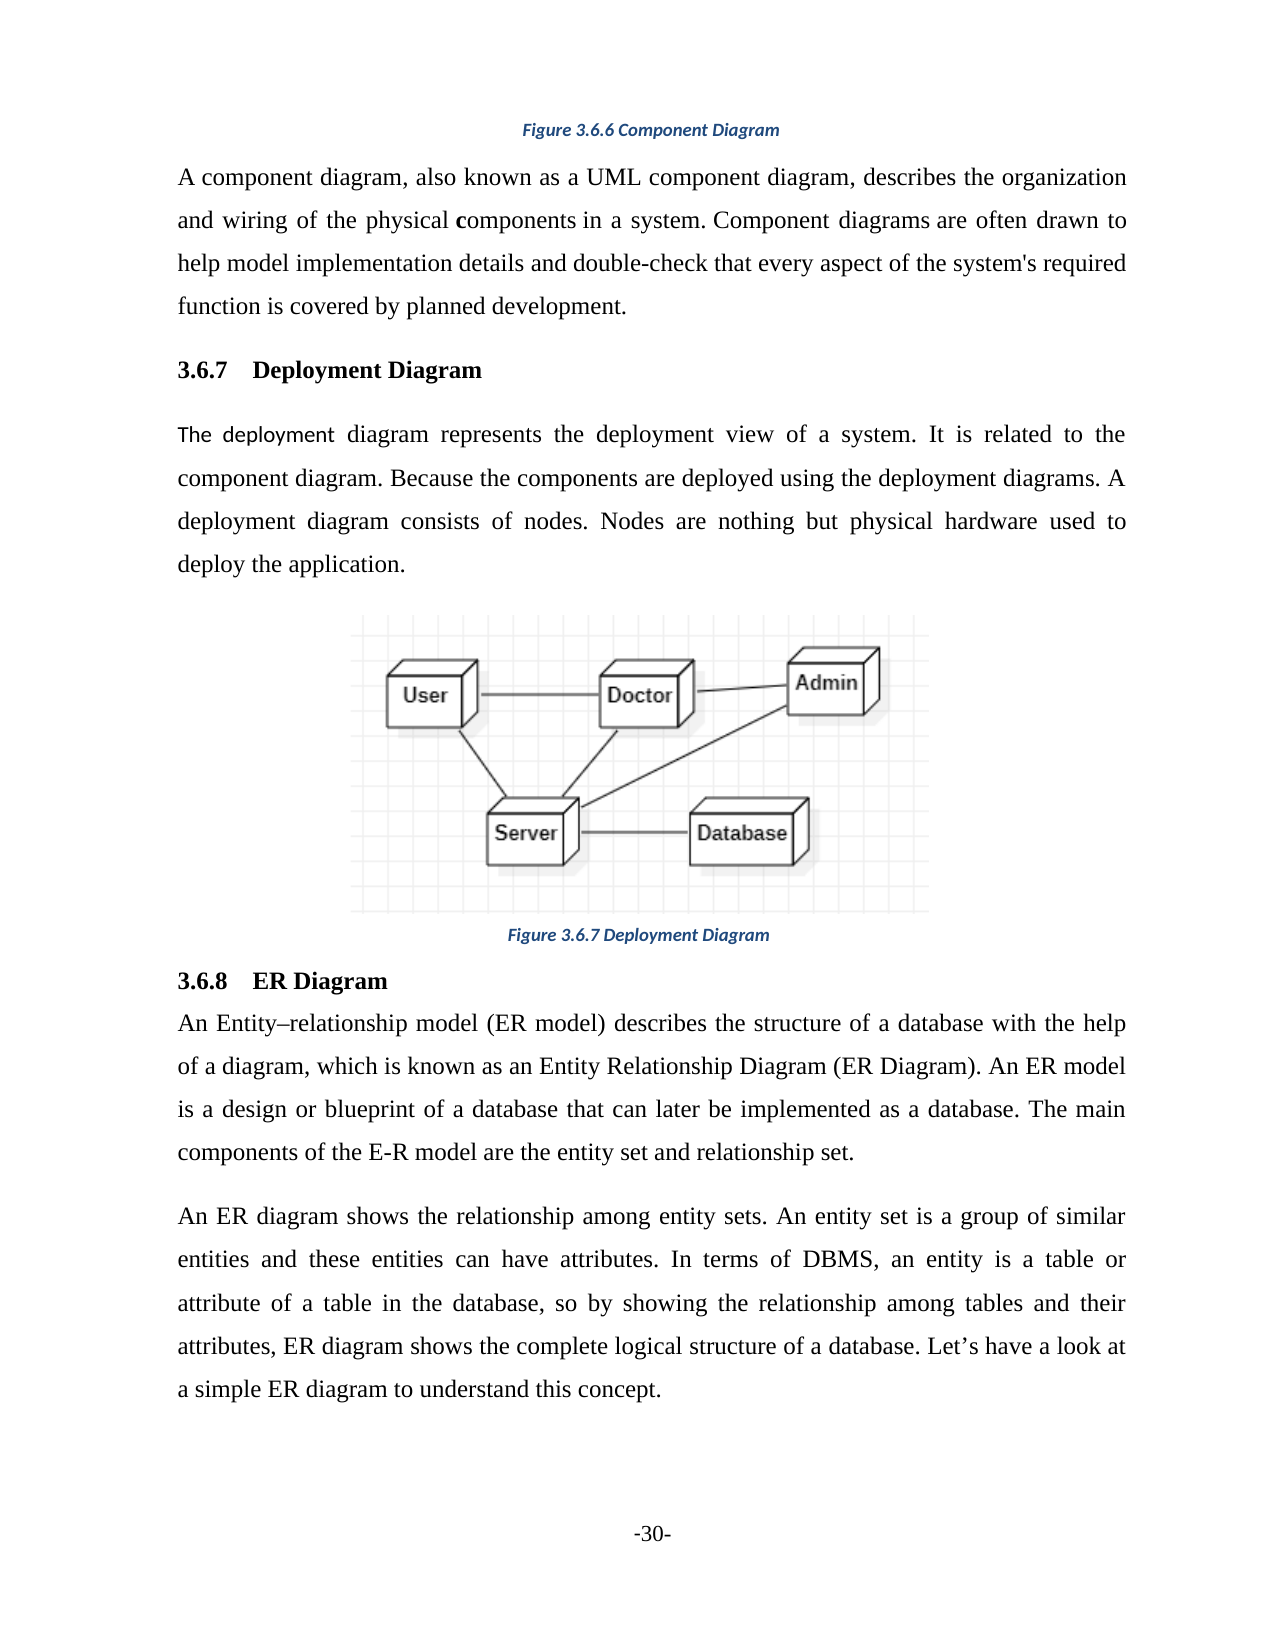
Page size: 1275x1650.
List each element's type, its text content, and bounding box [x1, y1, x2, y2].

list Deployment Diagram [177, 355, 1127, 384]
text An ER diagram shows the relationship among entity sets. An entity set is a group of similar entities and these entities can have attributes. In terms of DBMS, an entity is a table or attribute of a table in the database, so by showing the relationship among tables and their attributes, ER diagram shows the complete logical structure of a database. Let’s have a look at a simple ER diagram to understand this concept. [177, 1201, 1127, 1403]
text The deployment diagram represents the deployment view of a system. It is related to the component diagram. Because the components are deployed using the deployment diagrams. A deployment diagram consists of nodes. Nodes are nothing but physical hardware used to deploy the application. [177, 419, 1127, 578]
picture [350, 615, 929, 914]
text Figure 3.6.6 Component Diagram [177, 118, 1127, 141]
text An Entity–relationship model (ER model) describes the structure of a database with the help of a diagram, which is known as an Entity Relationship Diagram (ER Diagram). An ER model is a design or blueprint of a database that can later be implemented as a database. The main components of the E-R model are the entity set and relationship set. [177, 1008, 1127, 1166]
text A component diagram, also known as a UML component diagram, describes the organization and wiring of the physical components in a system. Component diagrams are often drawn to help model implementation details and double-check that every aspect of the system's required function is covered by planned development. [177, 162, 1127, 248]
text A component diagram, also known as a UML component diagram, describes the organization and wiring of the physical components in a system. Component diagrams are often drawn to help model implementation details and double-check that every aspect of the system's required function is covered by planned development. [177, 277, 1127, 320]
